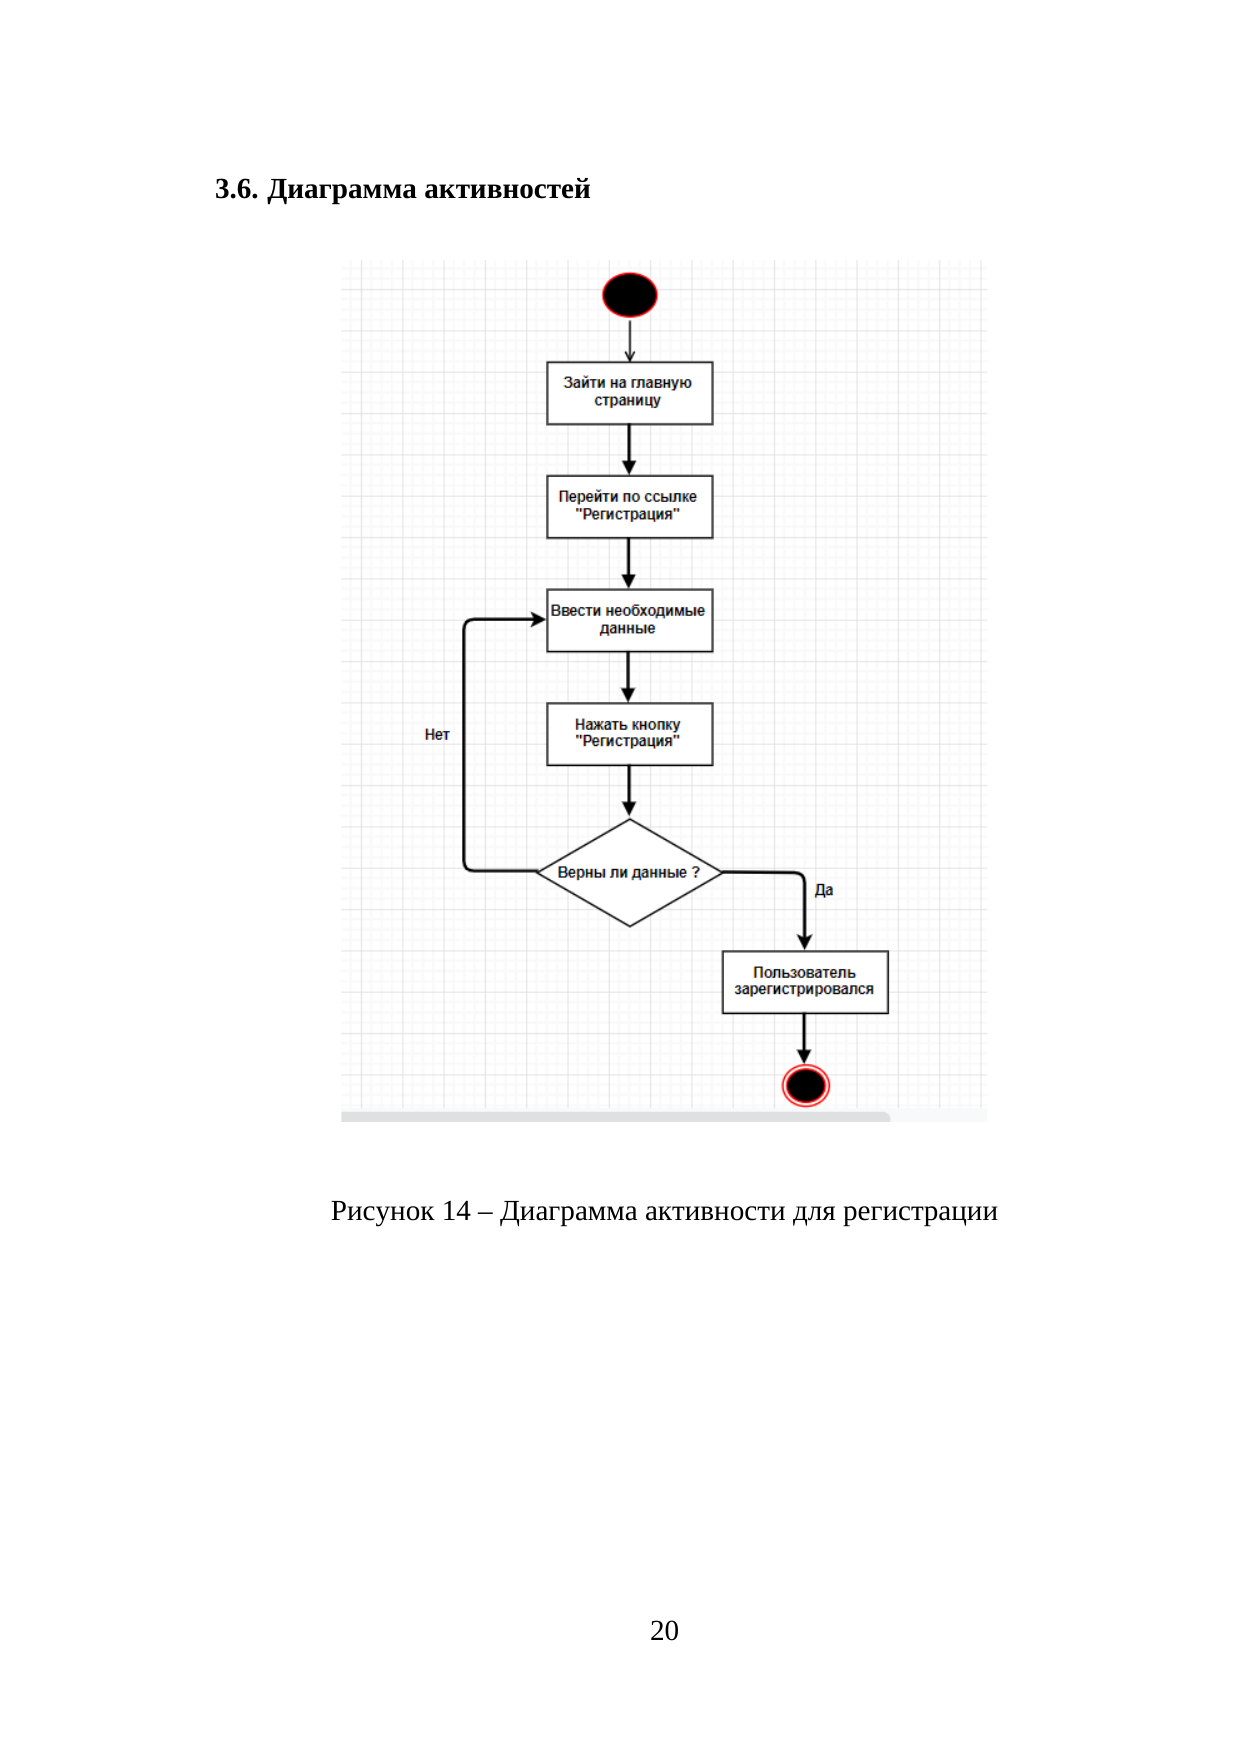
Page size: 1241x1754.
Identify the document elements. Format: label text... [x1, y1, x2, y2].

picture [341, 260, 988, 1122]
subtitle Диаграмма активностей [215, 171, 1152, 204]
text Рисунок 14 – Диаграмма активности для регистрации [177, 1193, 1152, 1227]
